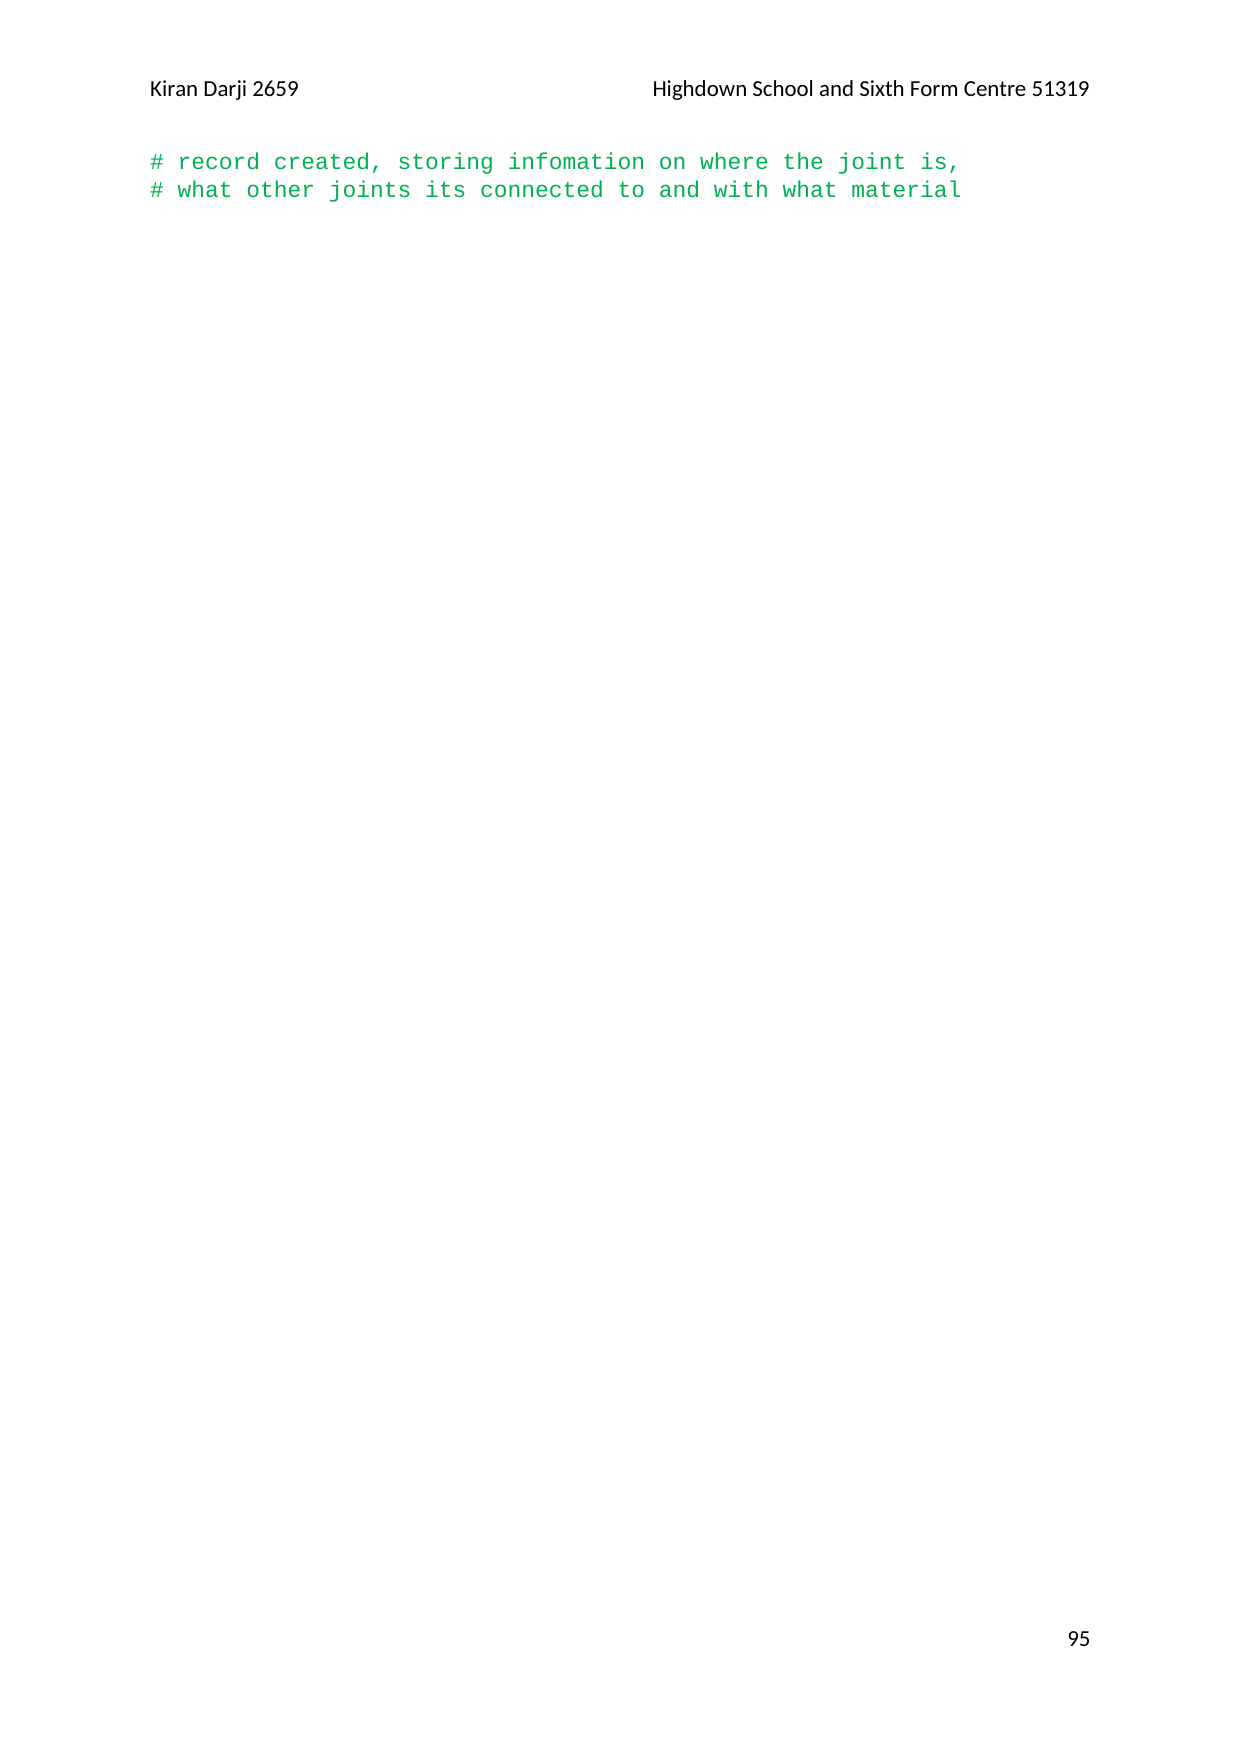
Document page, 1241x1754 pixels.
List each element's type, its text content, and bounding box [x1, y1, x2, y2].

text # what other joints its connected to and with what material [150, 178, 1090, 204]
text # record created, storing infomation on where the joint is, [150, 150, 1090, 176]
